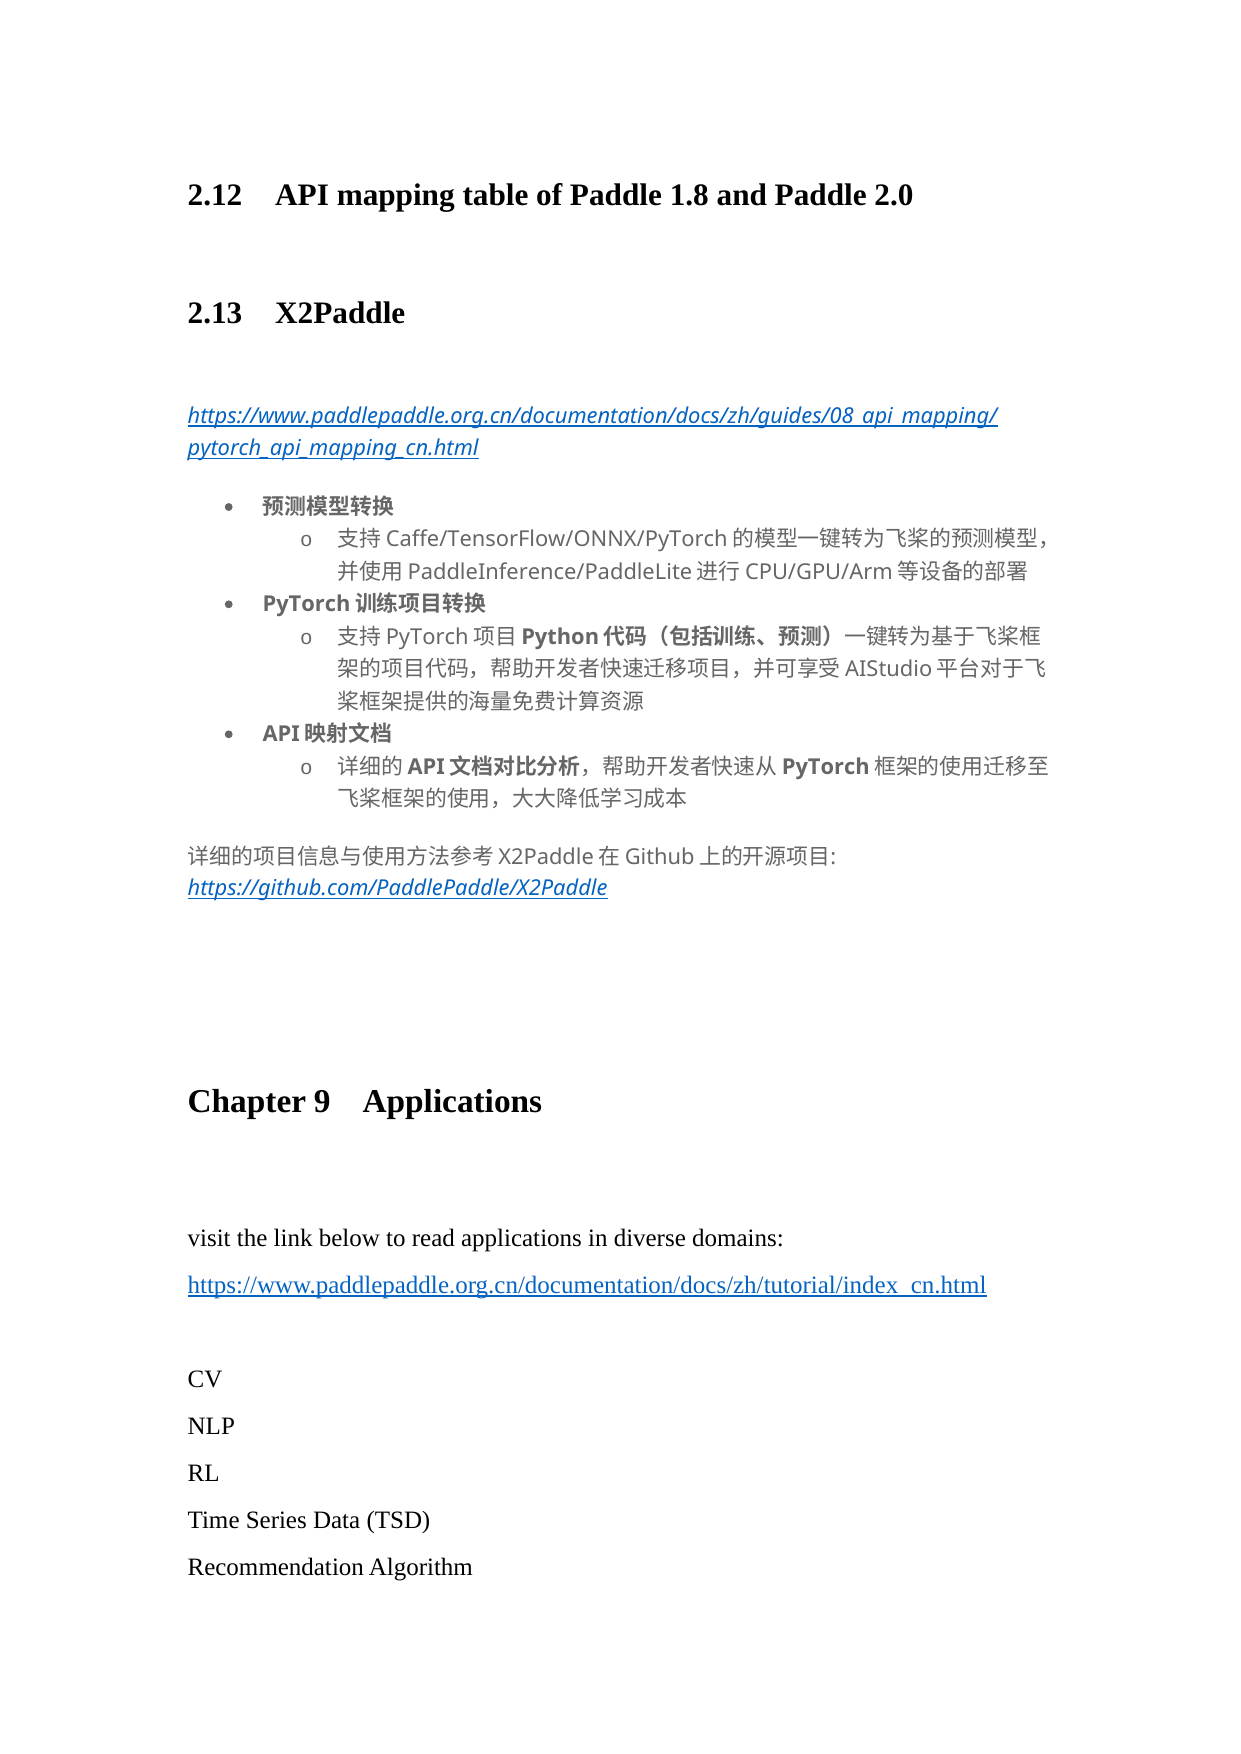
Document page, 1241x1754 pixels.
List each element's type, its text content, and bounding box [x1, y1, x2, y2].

list 预测模型转换 [225, 488, 1053, 521]
subtitle X2Paddle [187, 280, 1053, 345]
list 支持PyTorch项目Python代码（包括训练、预测）一键转为基于飞桨框架的项目代码，帮助开发者快速迁移项目，并可享受AIStudio平台对于飞桨框架提供的海量免费计算资源 [300, 618, 1053, 716]
text RL [187, 1456, 1053, 1488]
text 详细的项目信息与使用方法参考X2Paddle在Github上的开源项目: https://github.com/PaddlePaddle/X2Paddle [187, 838, 1053, 903]
list 详细的API文档对比分析，帮助开发者快速从PyTorch框架的使用迁移至飞桨框架的使用，大大降低学习成本 [300, 748, 1053, 813]
list 支持Caffe/TensorFlow/ONNX/PyTorch的模型一键转为飞桨的预测模型，并使用PaddleInference/PaddleLite进行CPU/GPU/Arm等设备的部署 [300, 521, 1053, 586]
list PyTorch训练项目转换 [225, 586, 1053, 618]
subtitle Applications [187, 1068, 1053, 1133]
text Recommendation Algorithm [187, 1550, 1053, 1582]
text CV [187, 1362, 1053, 1395]
text https://www.paddlepaddle.org.cn/documentation/docs/zh/tutorial/index_cn.html [187, 1268, 1053, 1301]
list API映射文档 [225, 716, 1053, 748]
text NLP [187, 1409, 1053, 1442]
subtitle API mapping table of Paddle 1.8 and Paddle 2.0 [187, 162, 1053, 227]
text visit the link below to read applications in diverse domains: [187, 1222, 1053, 1254]
text Time Series Data (TSD) [187, 1503, 1053, 1535]
text https://www.paddlepaddle.org.cn/documentation/docs/zh/guides/08_api_mapping/pytorch_api_mapping_cn.html [187, 398, 1053, 463]
